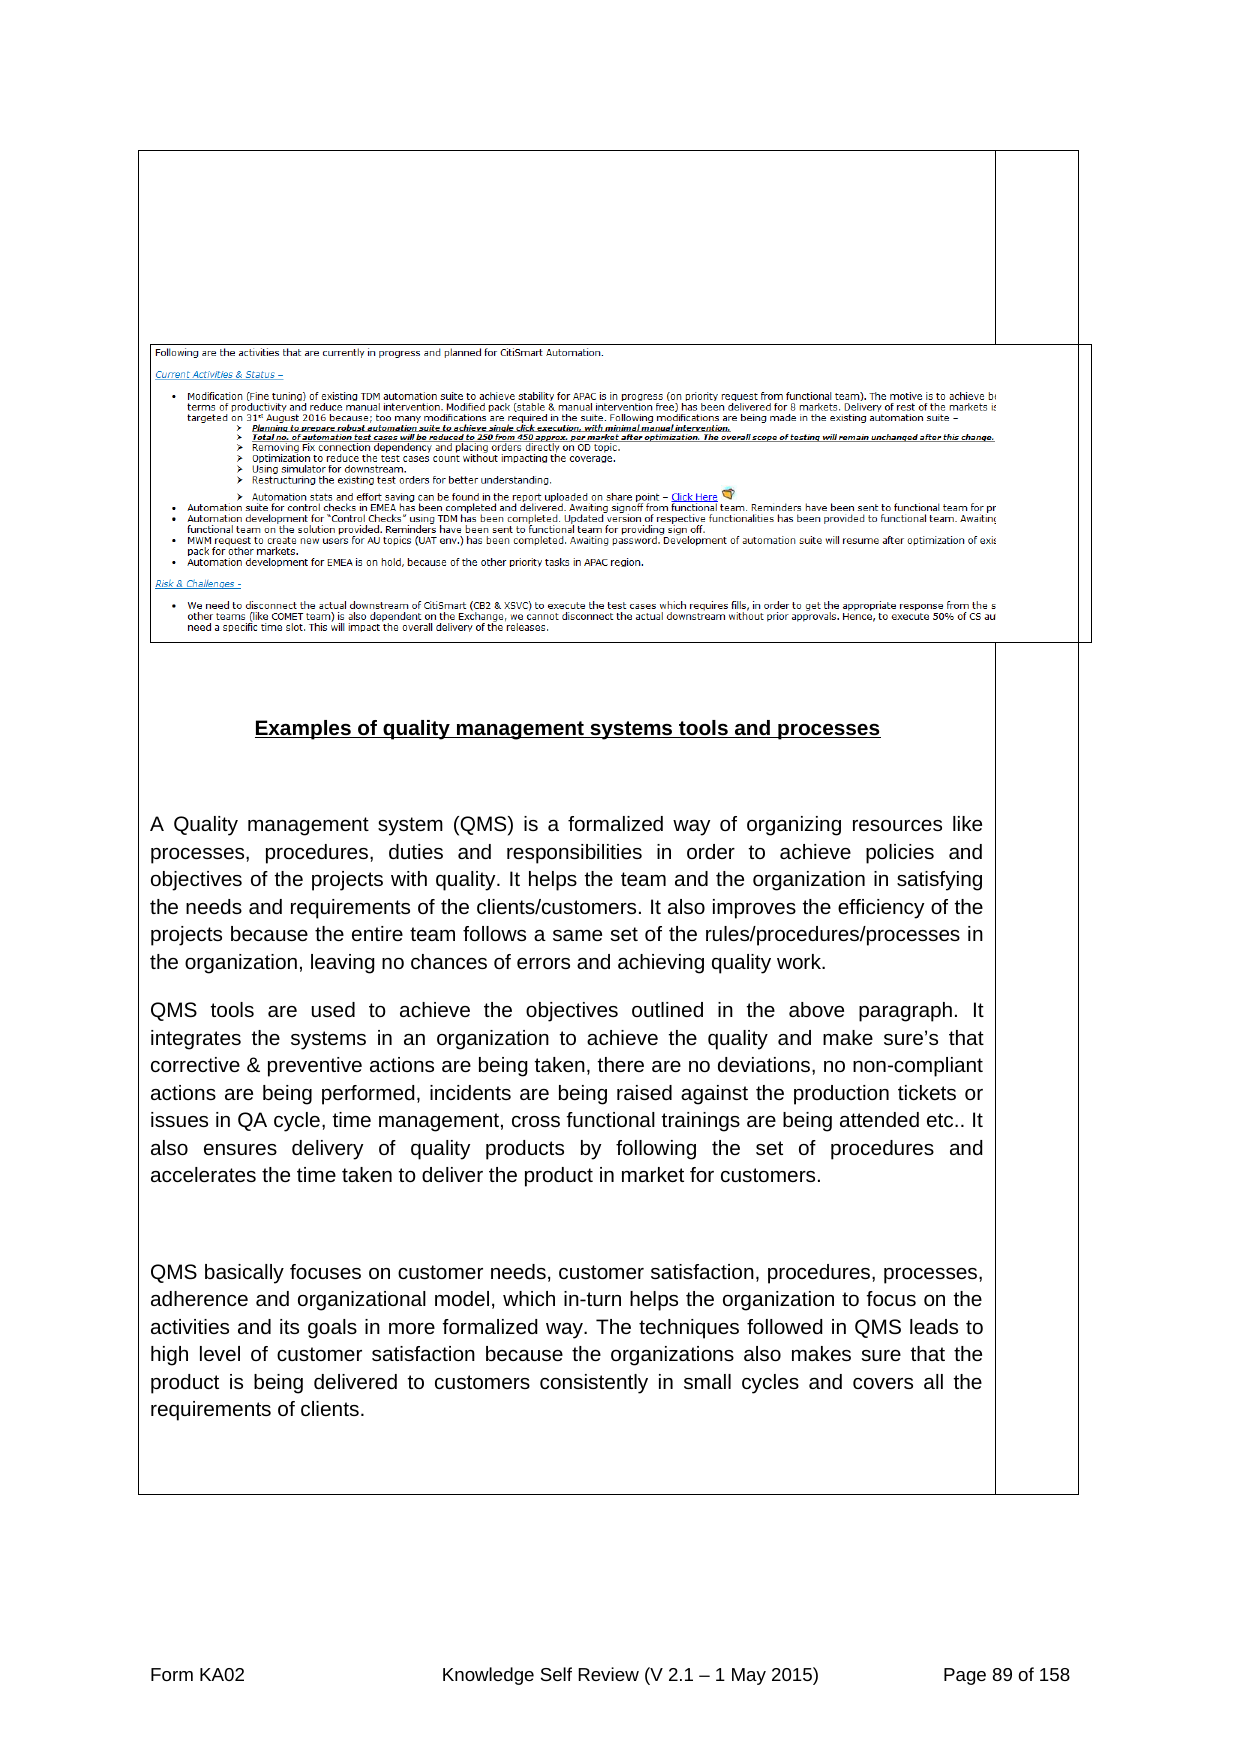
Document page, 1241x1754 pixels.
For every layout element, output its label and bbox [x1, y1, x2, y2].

table_cell [139, 151, 995, 1494]
table_cell [996, 345, 1078, 642]
table_cell [996, 643, 1078, 1494]
picture [151, 345, 996, 642]
table_cell [996, 151, 1078, 344]
